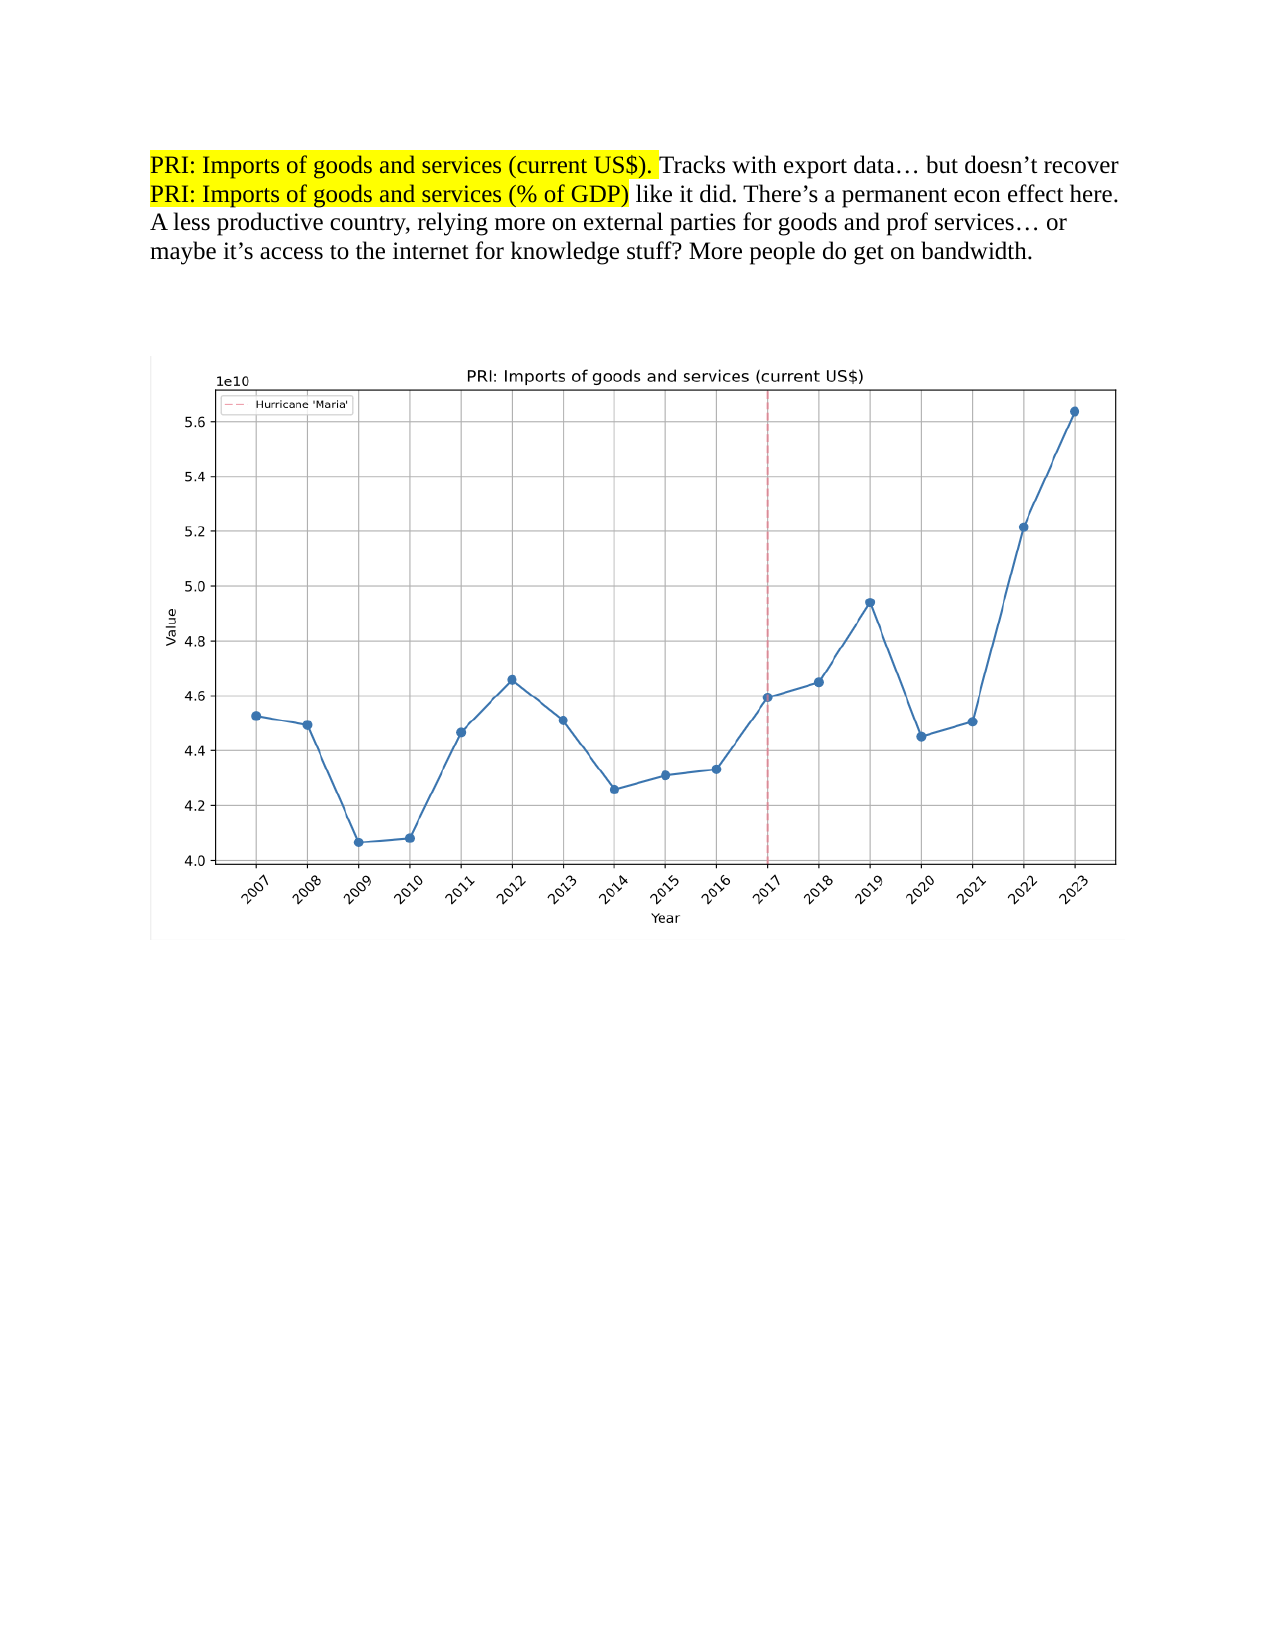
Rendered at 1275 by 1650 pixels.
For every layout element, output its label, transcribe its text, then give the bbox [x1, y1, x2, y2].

picture [150, 356, 1125, 940]
text PRI: Imports of goods and services (current US$). Tracks with export data… but doesn’t recover [659, 150, 1125, 179]
text A less productive country, relying more on external parties for goods and prof services… or maybe it’s access to the internet for knowledge stuff? More people do get on bandwidth. [150, 207, 1125, 265]
text PRI: Imports of goods and services (% of GDP) like it did. There’s a permanent econ effect here. [629, 179, 1125, 207]
